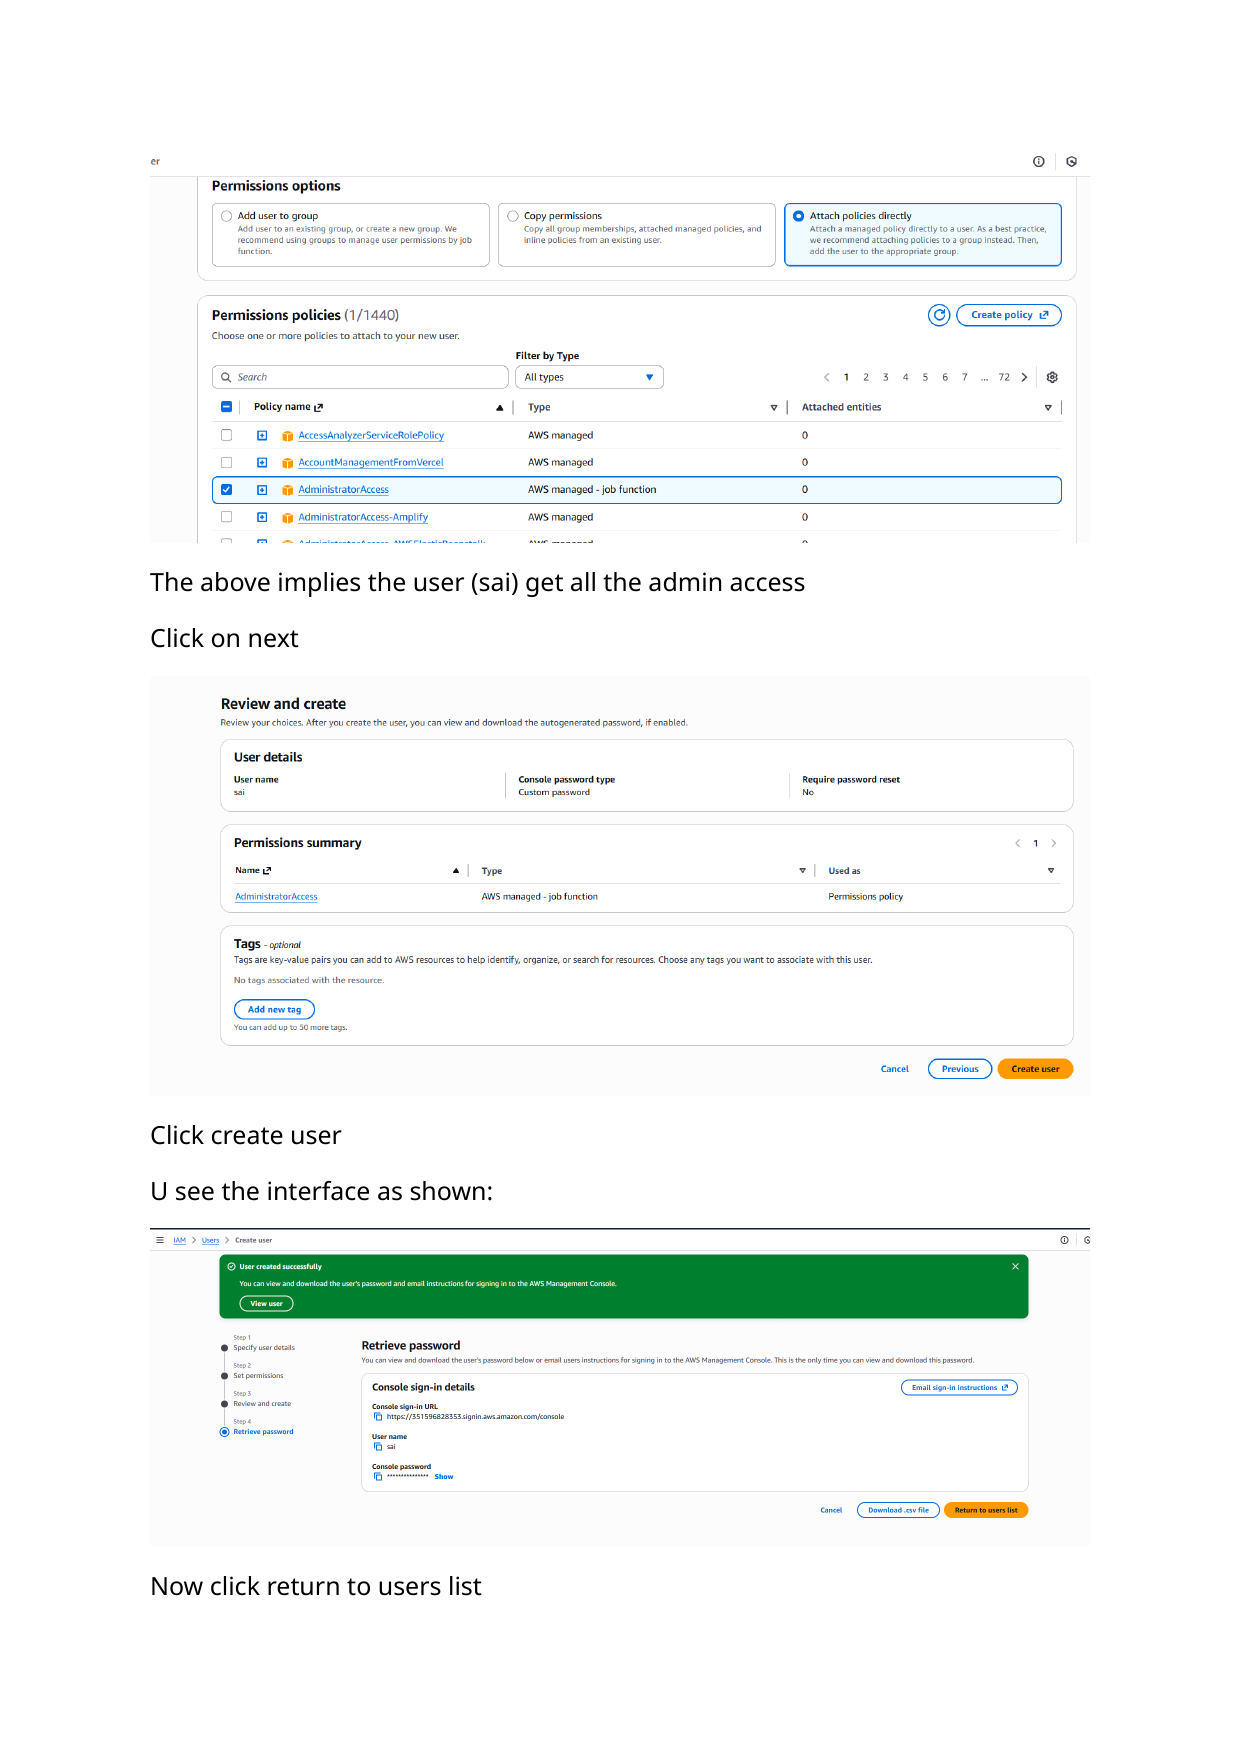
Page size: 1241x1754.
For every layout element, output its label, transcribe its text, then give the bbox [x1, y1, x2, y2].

text The above implies the user (sai) get all the admin access [150, 565, 1090, 599]
text Click create user [150, 1117, 1090, 1151]
picture [150, 150, 1091, 543]
picture [150, 1228, 1091, 1547]
text Now click return to users list [150, 1568, 1090, 1602]
picture [150, 676, 1091, 1096]
text U see the interface as shown: [150, 1173, 1090, 1207]
text Click on next [150, 621, 1090, 655]
